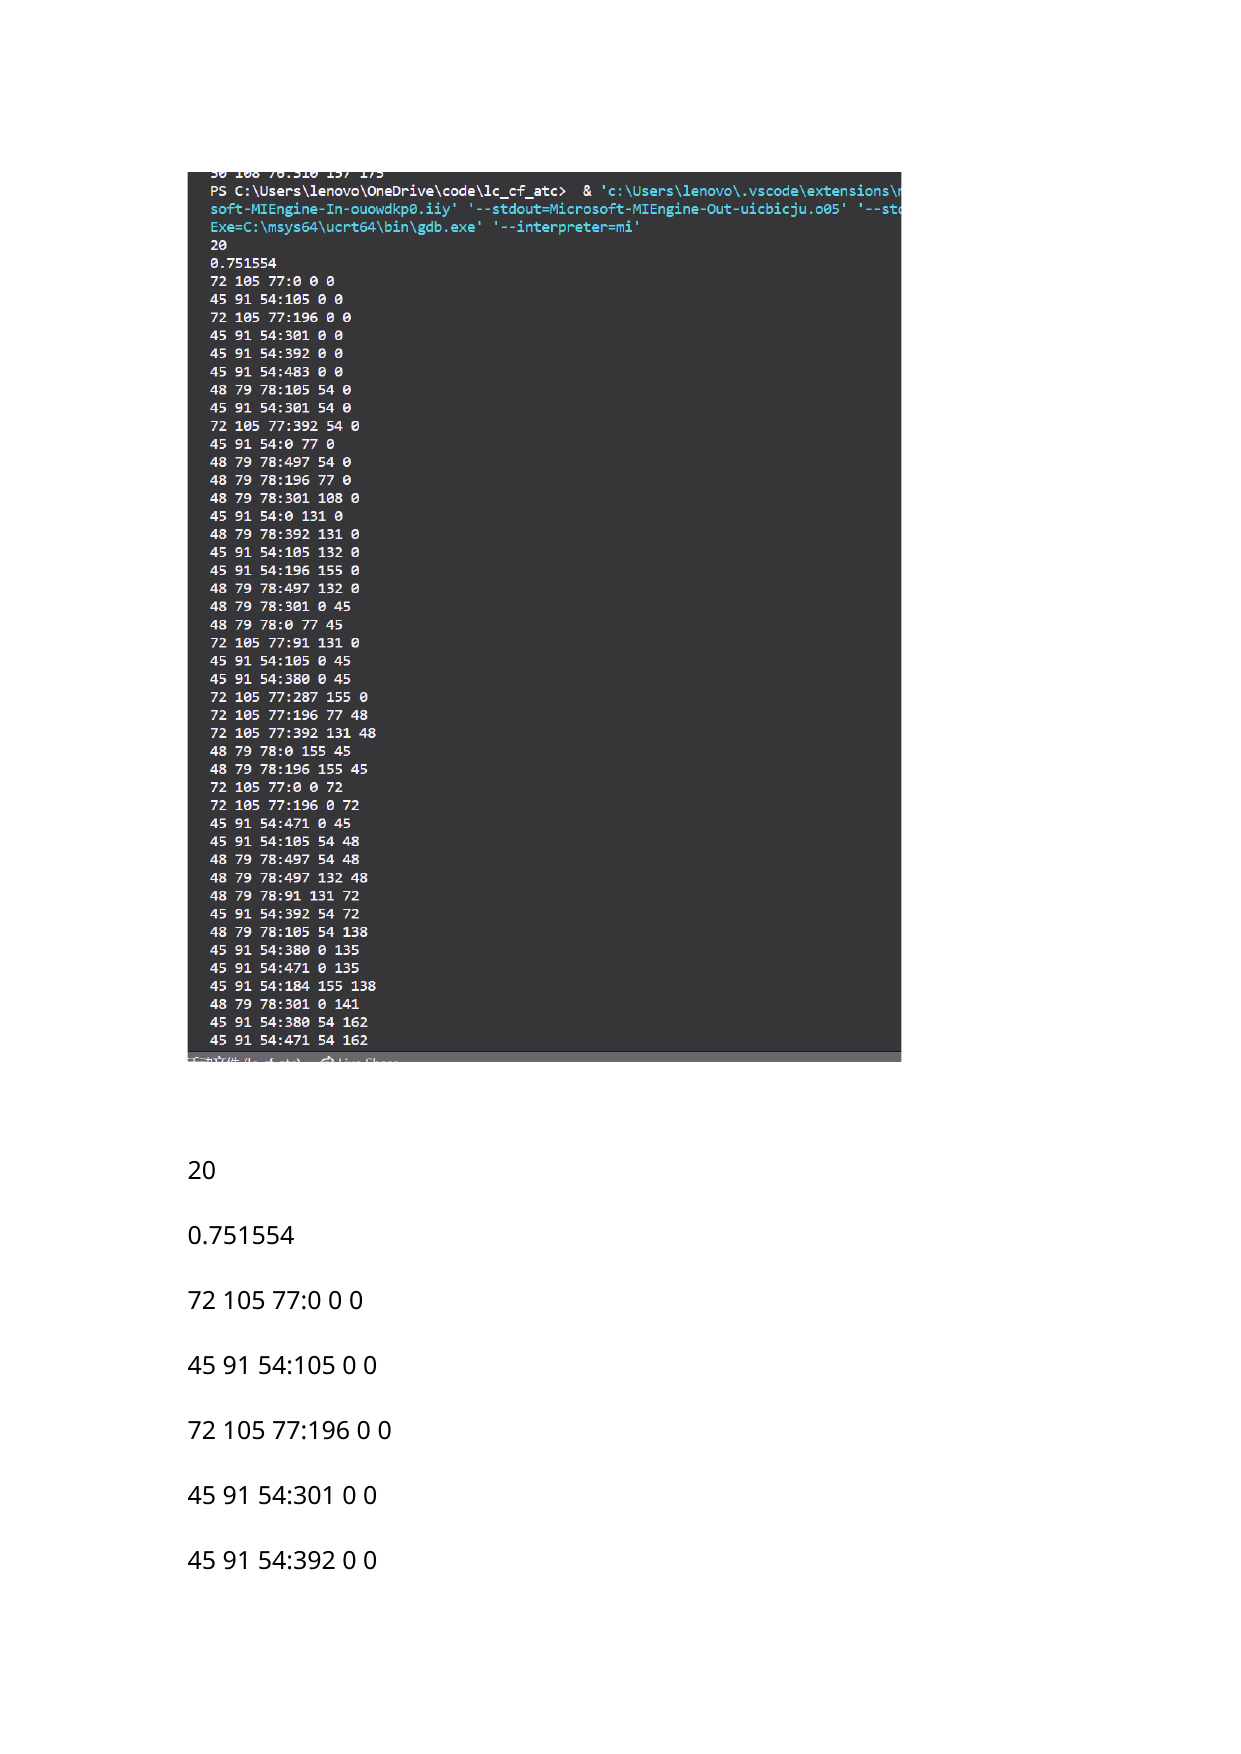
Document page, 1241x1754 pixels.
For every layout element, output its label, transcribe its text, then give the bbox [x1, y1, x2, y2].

text 20 [187, 1137, 1053, 1202]
text 45 91 54:301 0 0 [187, 1462, 1053, 1527]
text 0.751554 [187, 1202, 1053, 1267]
text 72 105 77:0 0 0 [187, 1267, 1053, 1332]
picture [187, 172, 902, 1062]
text 45 91 54:105 0 0 [187, 1332, 1053, 1397]
text 45 91 54:392 0 0 [187, 1527, 1053, 1592]
text 72 105 77:196 0 0 [187, 1397, 1053, 1462]
